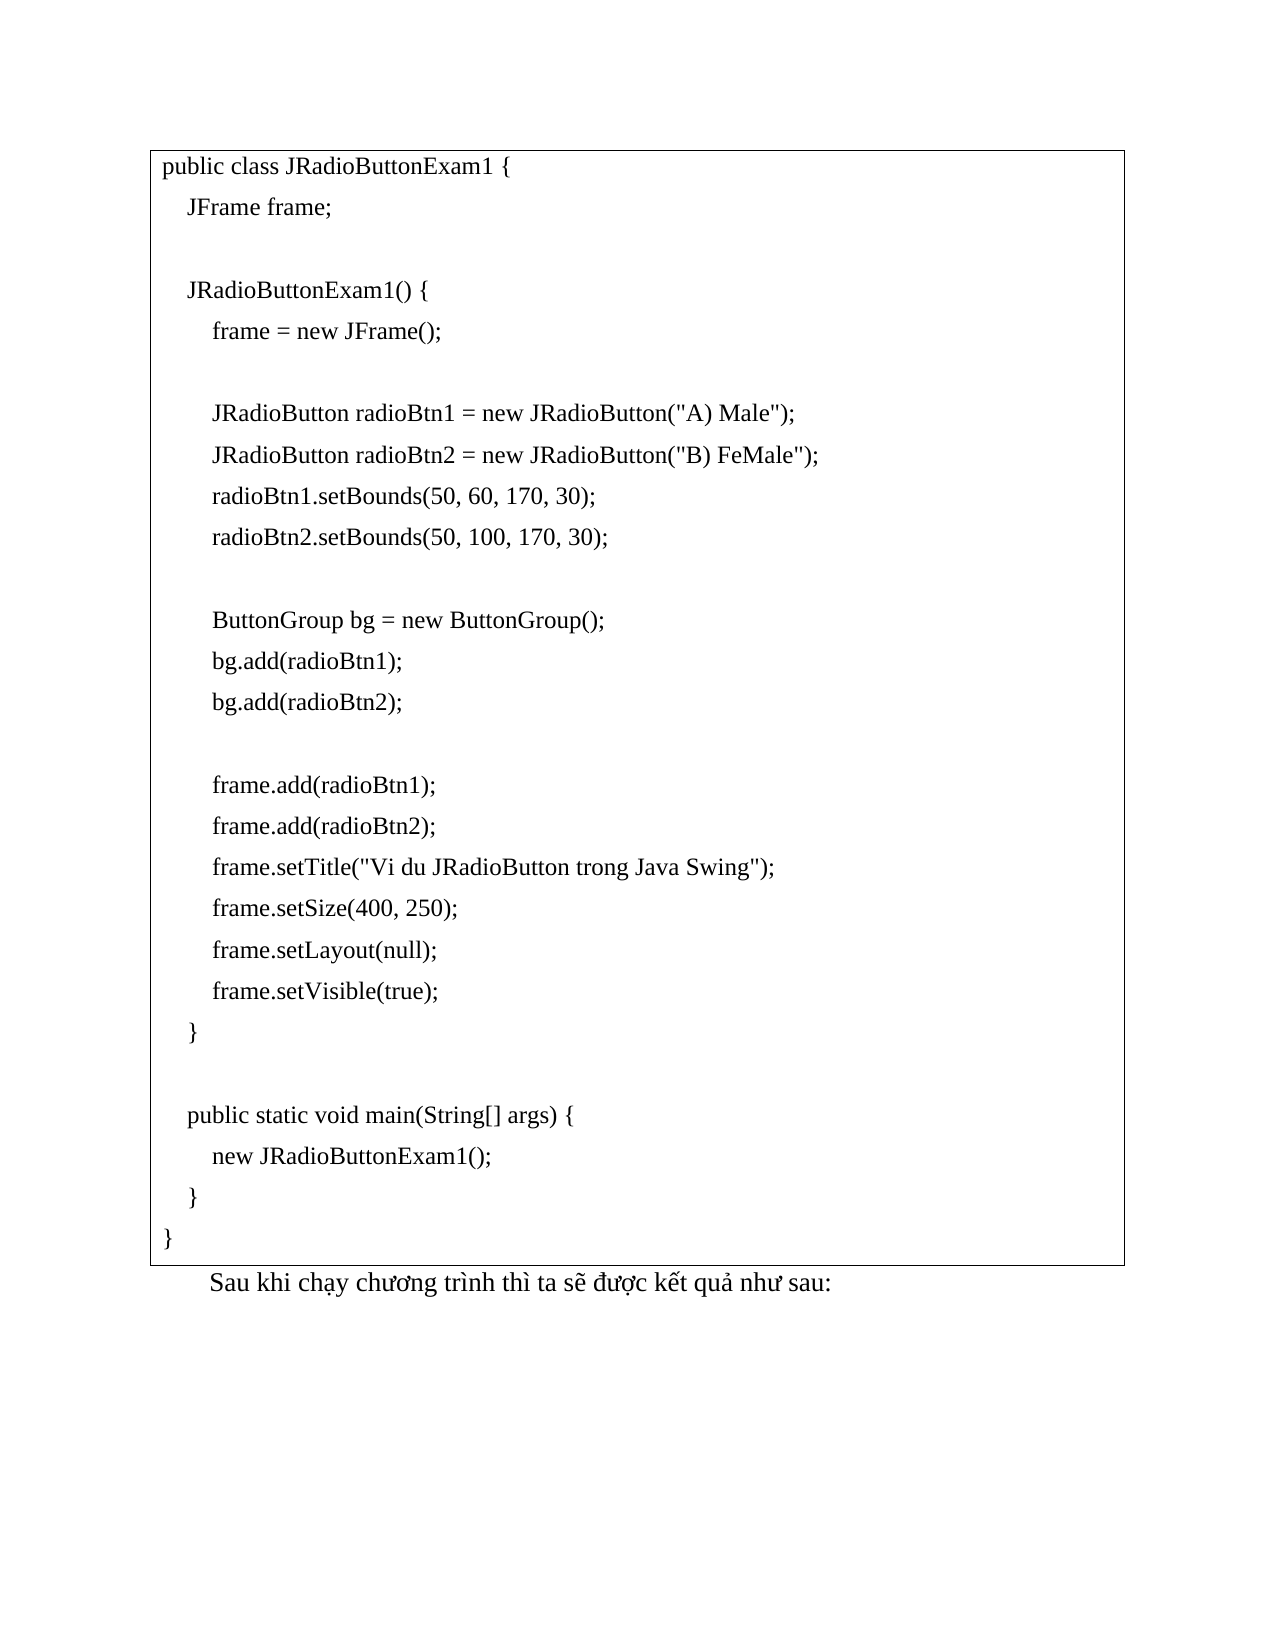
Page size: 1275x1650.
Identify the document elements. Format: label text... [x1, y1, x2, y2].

text Sau khi chạy chương trình thì ta sẽ được kết quả như sau: [150, 1266, 1120, 1297]
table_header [151, 151, 1124, 1265]
